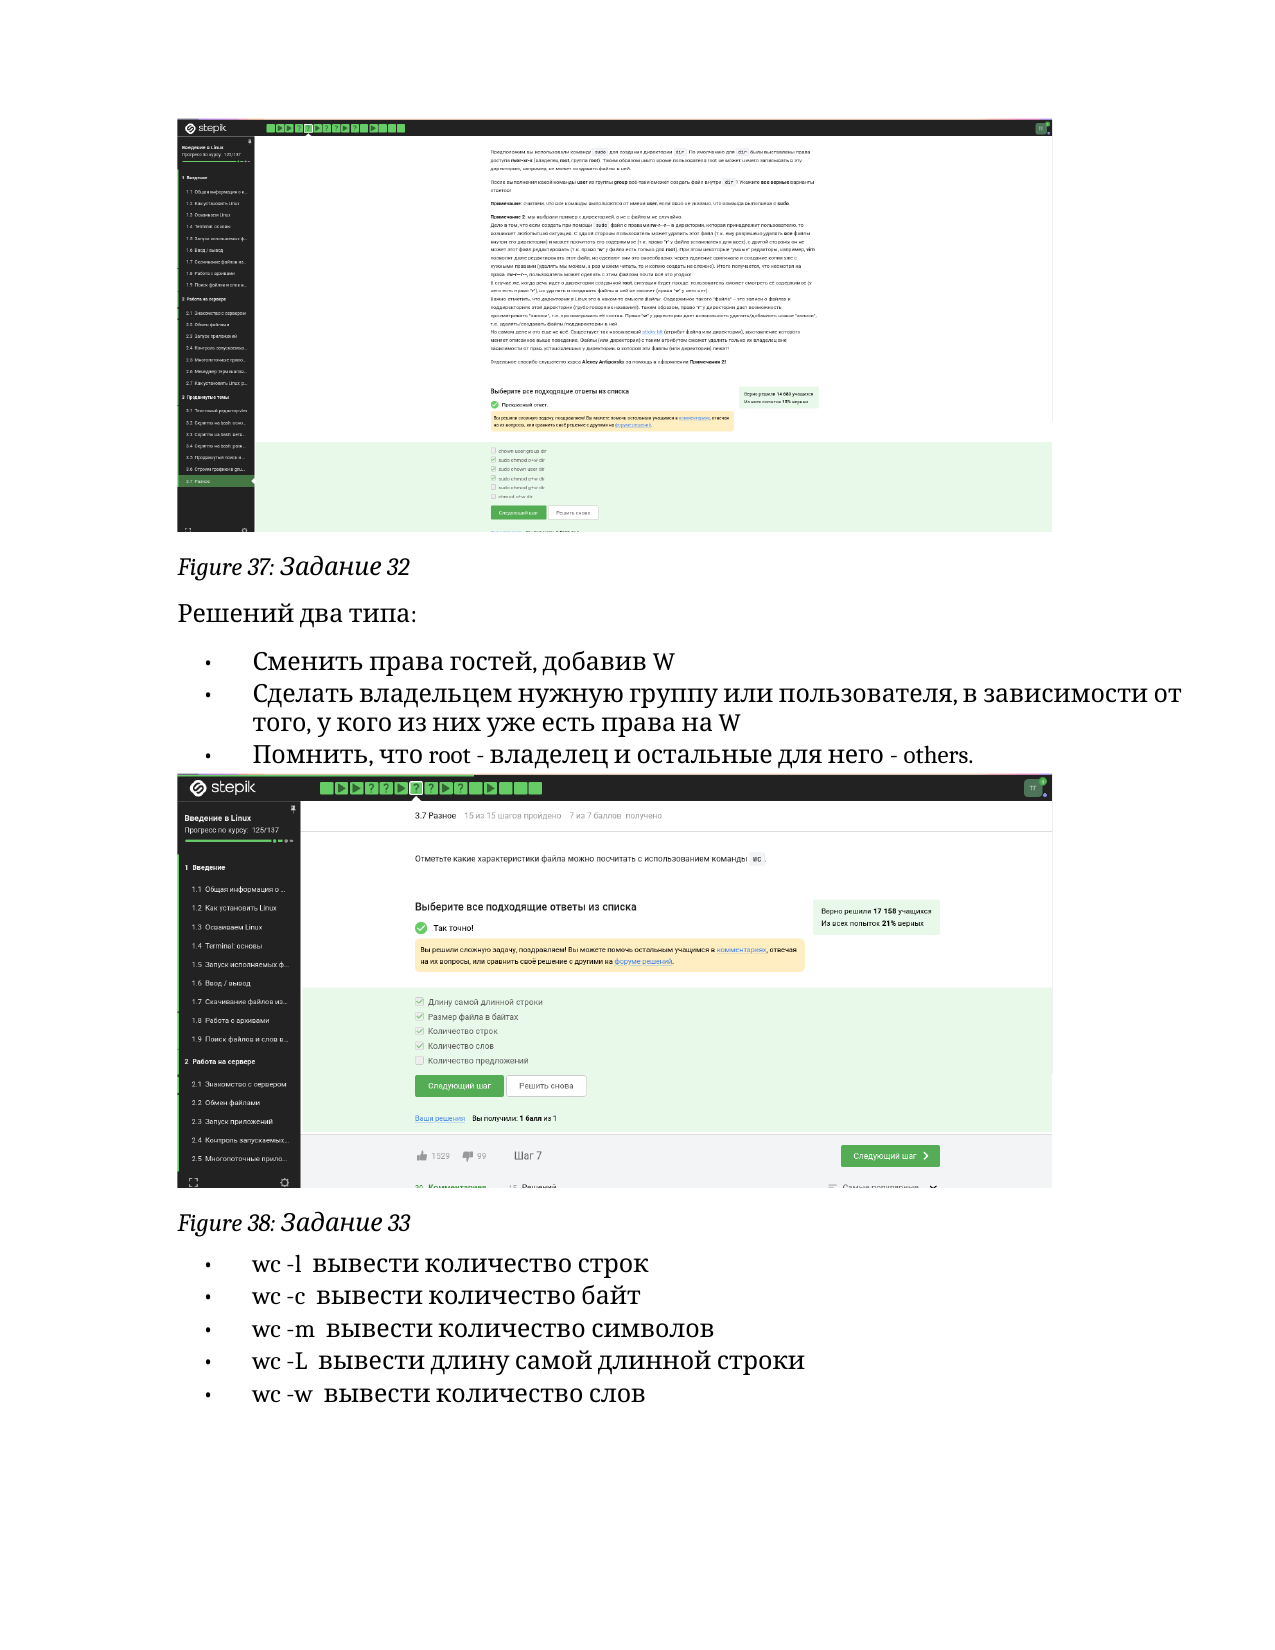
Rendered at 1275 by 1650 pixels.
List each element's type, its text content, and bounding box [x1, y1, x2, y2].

list Помнить, что root - владелец и остальные для него - others. [202, 741, 1186, 770]
text Figure 37: Задание 32 [177, 553, 1186, 581]
text Figure 38: Задание 33 [177, 1208, 1186, 1237]
list Сделать владельцем нужную группу или пользователя, в зависимости от того, у кого из них уже есть права на W [202, 680, 1186, 738]
list wc -m вывести количество символов [202, 1315, 1186, 1343]
text Решений два типа: [177, 600, 1186, 629]
list wc -L вывести длину самой длинной строки [202, 1347, 1186, 1376]
list wc -w вывести количество слов [202, 1380, 1186, 1408]
list wc -c вывести количество байт [202, 1282, 1186, 1311]
list wc -l вывести количество строк [202, 1250, 1186, 1278]
list Сменить права гостей, добавив W [202, 648, 1186, 676]
picture [177, 118, 1053, 532]
picture [177, 773, 1053, 1188]
